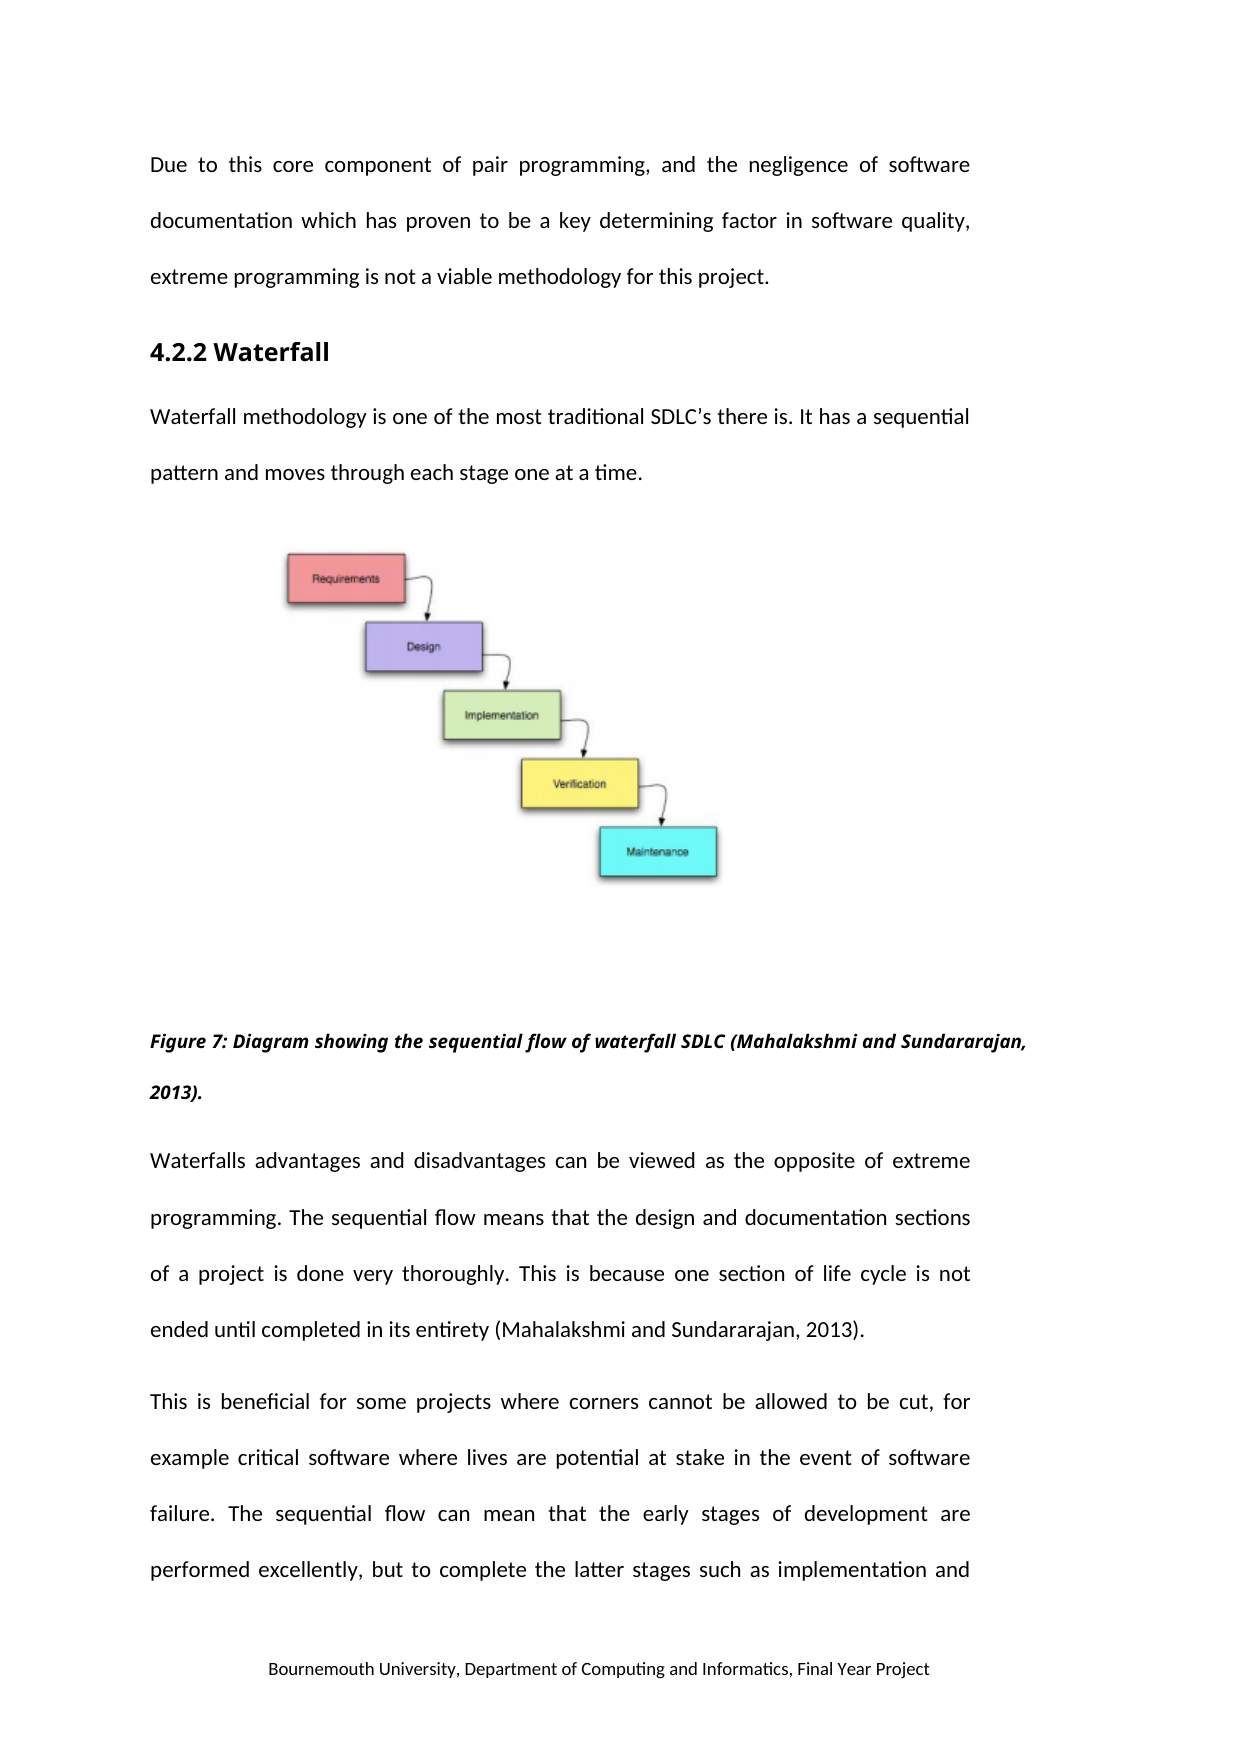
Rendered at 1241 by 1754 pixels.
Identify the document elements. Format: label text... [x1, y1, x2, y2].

text This is beneficial for some projects where corners cannot be allowed to be cut, for example critical software where lives are potential at stake in the event of software failure. The sequential flow can mean that the early stages of development are performed excellently, but to complete the latter stages such as implementation and testing thoroughly, either features must be cut to fit the project within a time frame or the project will not be delivered on time (Langer, 2012). [150, 279, 972, 587]
text Agile is a methodology that divides up the project timeline into cycles called sprints (Shore and Warden, 2008). It Is common practice for these sprints to focus on a single user story or requirement that will define that iteration of the software. The sprints are to include daily meetings to ensure the whole team is on track and emphasise collaboration and communication throughout the development process (Cockburn, 2009). At the end of each sprint/iteration it is expected that a version of software will have been created that is releasable. [150, 1111, 972, 1475]
text Another issue with waterfall is that once a section has been completed it is difficult to revisit without rendering a lot of other work obsolete. This makes mid project pivoting, and flexibility very difficult during development. This is a problem because users’ needs are known to be constantly changing and evolving, and if the developers are stuck adhering to requirements that no longer reflect the users present desires then resources are just being wasted completely (Van Lamsweerde, 2013). [150, 632, 972, 940]
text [150, 150, 972, 234]
subtitle 4.2.3 Agile [150, 1043, 972, 1077]
